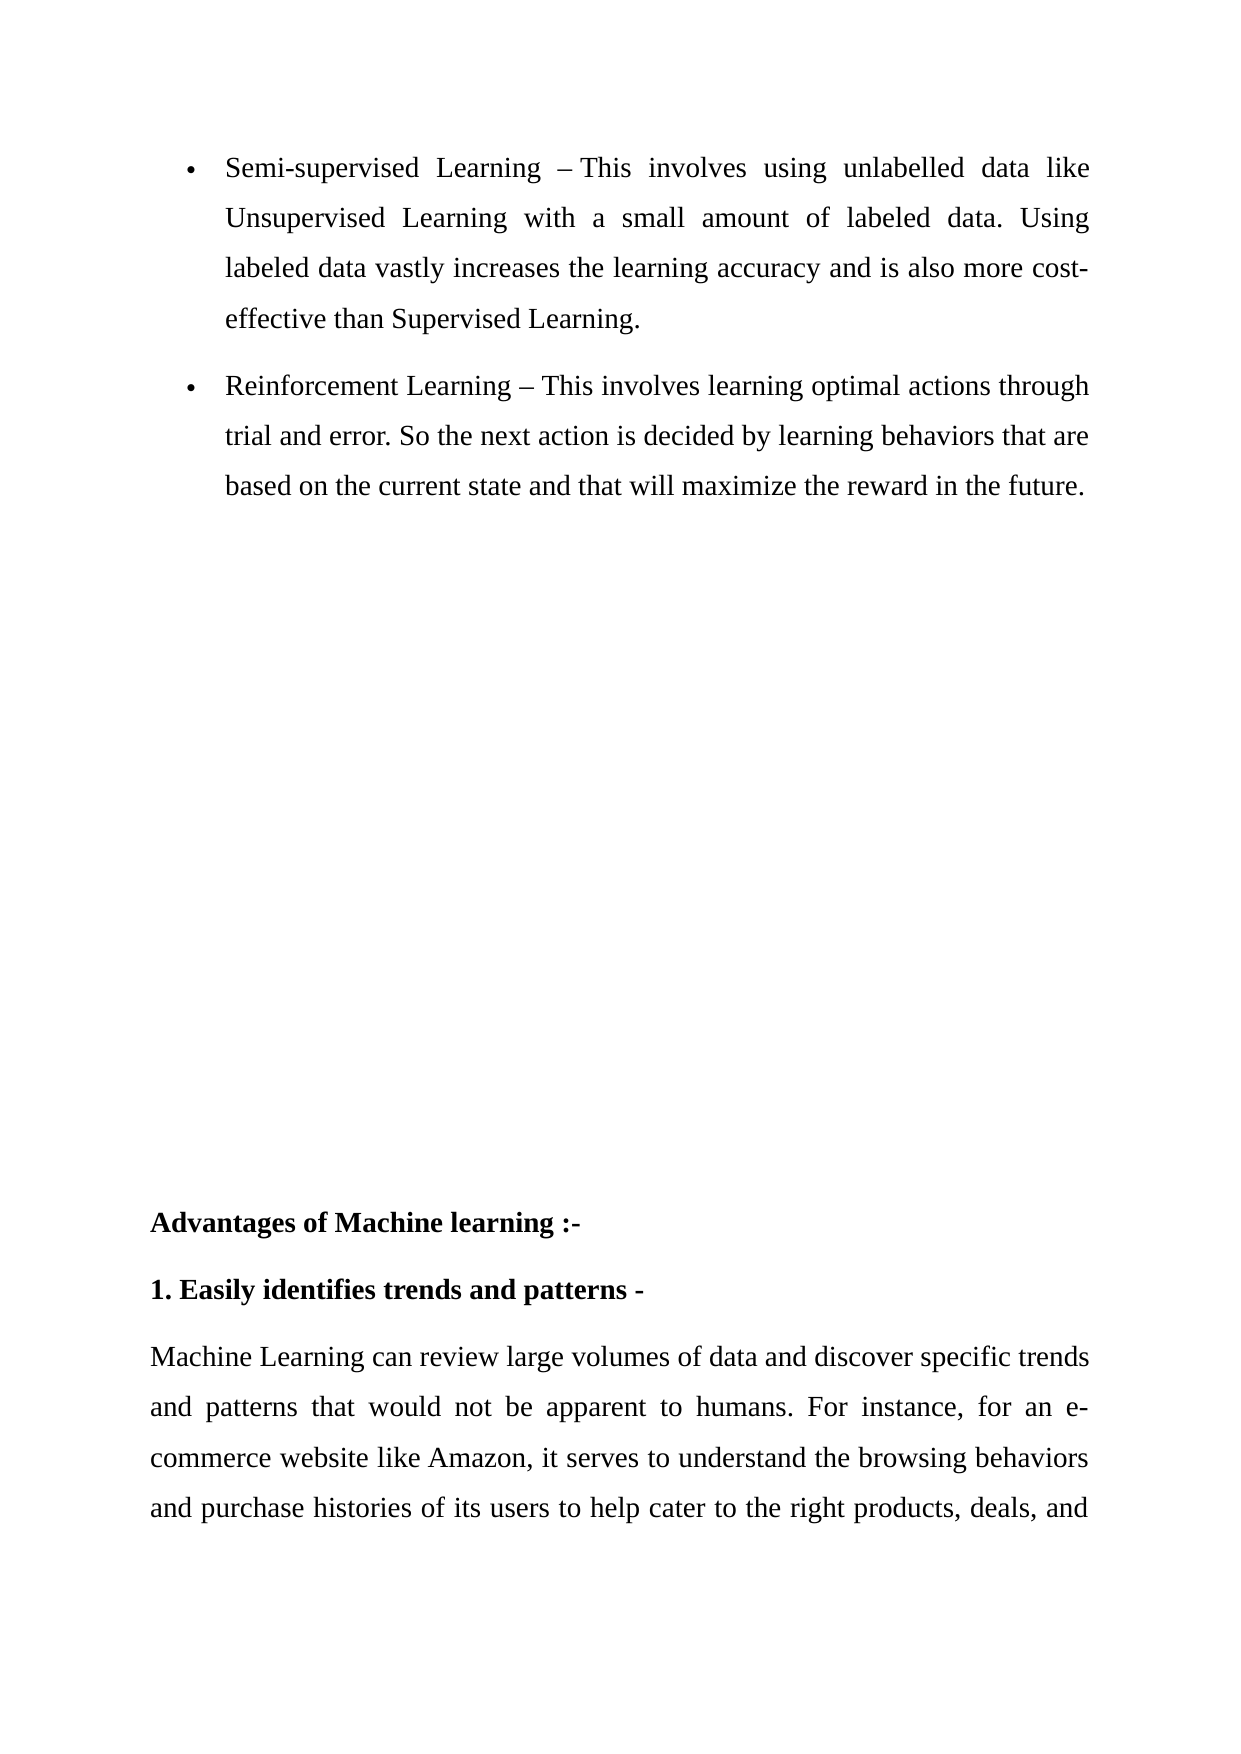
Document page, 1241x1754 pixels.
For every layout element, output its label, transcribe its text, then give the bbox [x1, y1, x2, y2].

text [150, 1339, 1090, 1524]
list Semi-supervised Learning – This involves using unlabelled data like Unsupervised Learning with a small amount of labeled data. Using labeled data vastly increases the learning accuracy and is also more cost-effective than Supervised Learning. [187, 150, 1090, 334]
text 1. Easily identifies trends and patterns - [150, 1272, 1090, 1306]
text Advantages of Machine learning :- [150, 1205, 1090, 1239]
list Reinforcement Learning – This involves learning optimal actions through trial and error. So the next action is decided by learning behaviors that are based on the current state and that will maximize the reward in the future. [187, 368, 1090, 502]
